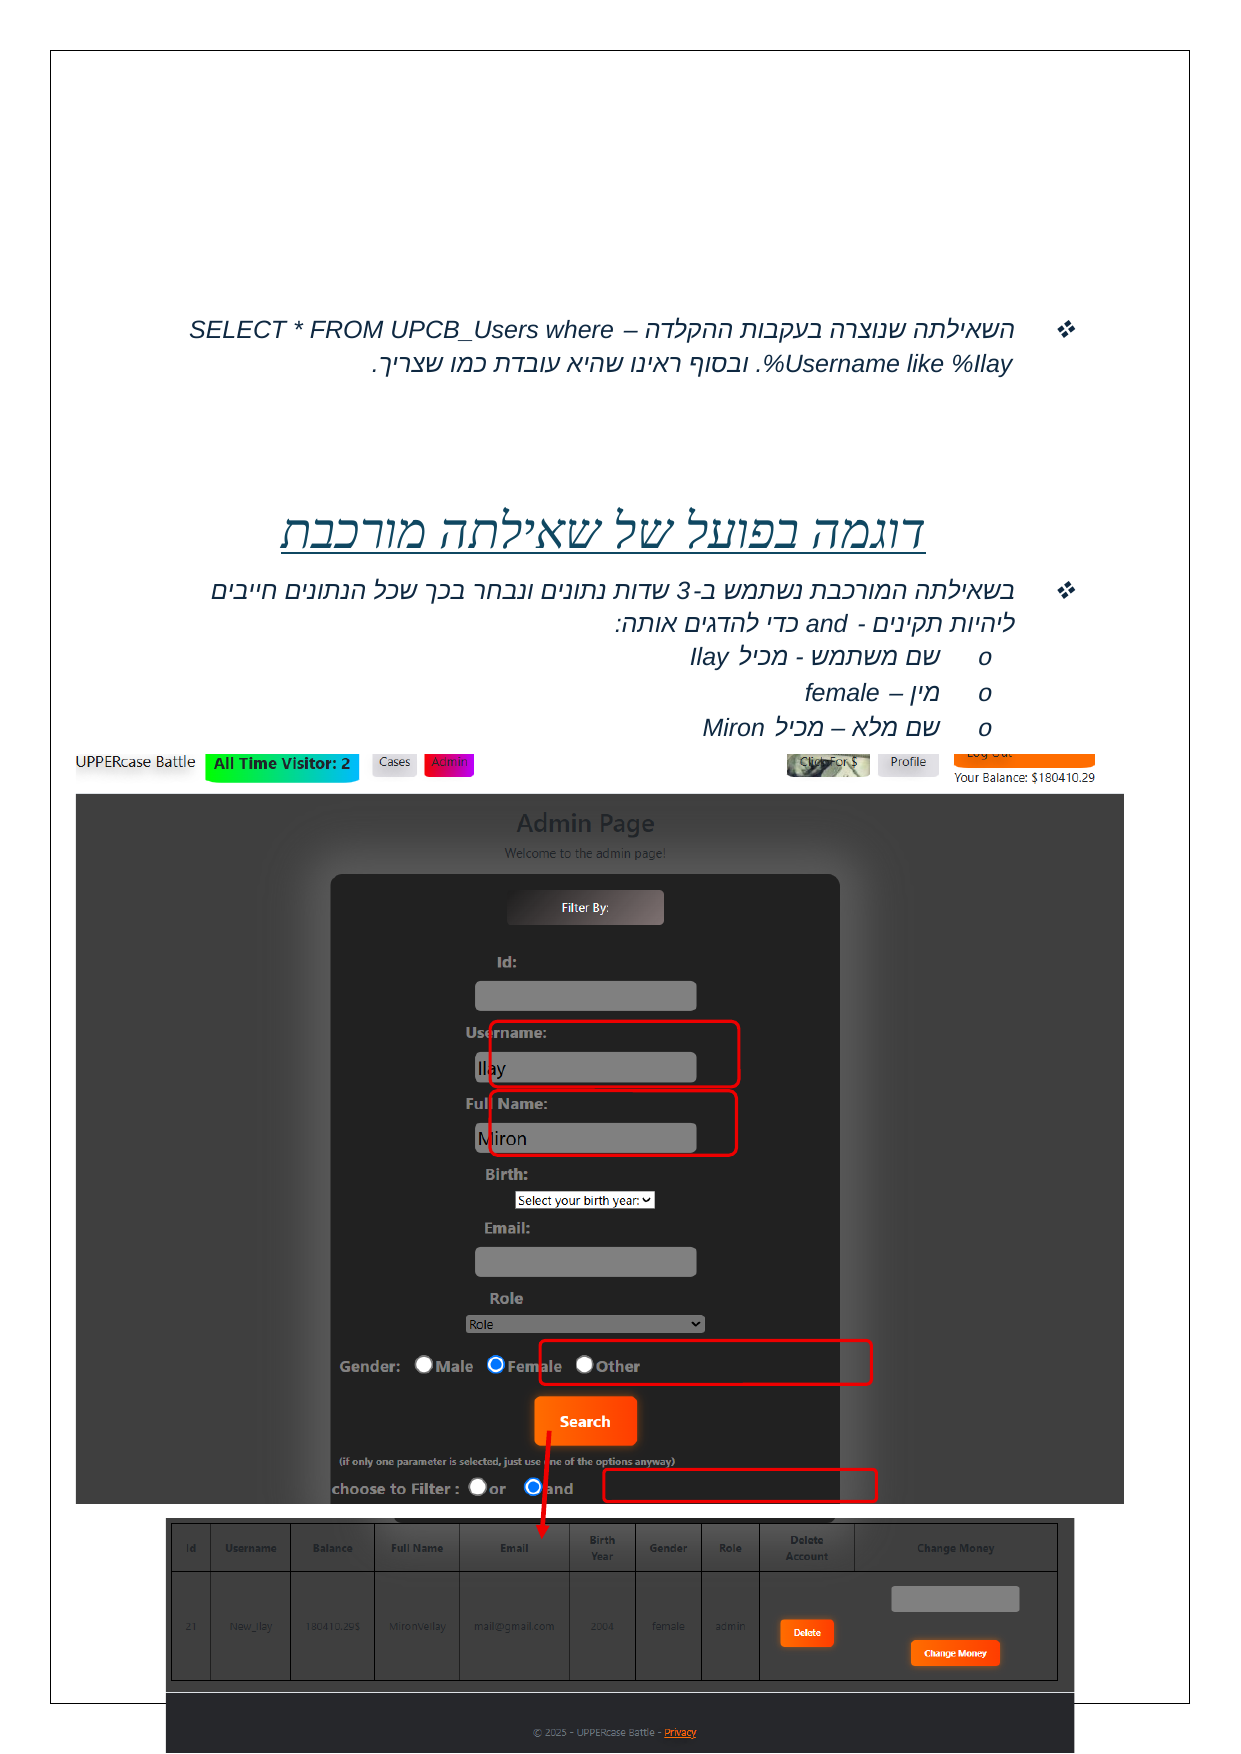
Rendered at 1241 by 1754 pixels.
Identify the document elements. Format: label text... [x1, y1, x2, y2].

picture [165, 1518, 1075, 1753]
list שם מלא – מכיל Miron [187, 713, 978, 744]
list בשאילתה המורכבת נשתמש ב-3 שדות נתונים ונבחר בכך שכל הנתונים חייבים ליהיות תקינים - and כדי להדגים אותה: [187, 576, 1053, 638]
picture [606, 1471, 874, 1500]
picture [75, 754, 1124, 1504]
list השאילתה שנוצרה בעקבות ההקלדה – SELECT * FROM UPCB_Users where Username like %Ilay%. ובסוף ראינו שהיא עובדת כמו שצריך. [187, 315, 1053, 377]
list מין – female [187, 678, 978, 709]
list שם משתמש - מכיל Ilay [187, 642, 978, 673]
text דוגמה בפועל של שאילתה מורכבת [187, 502, 1015, 559]
